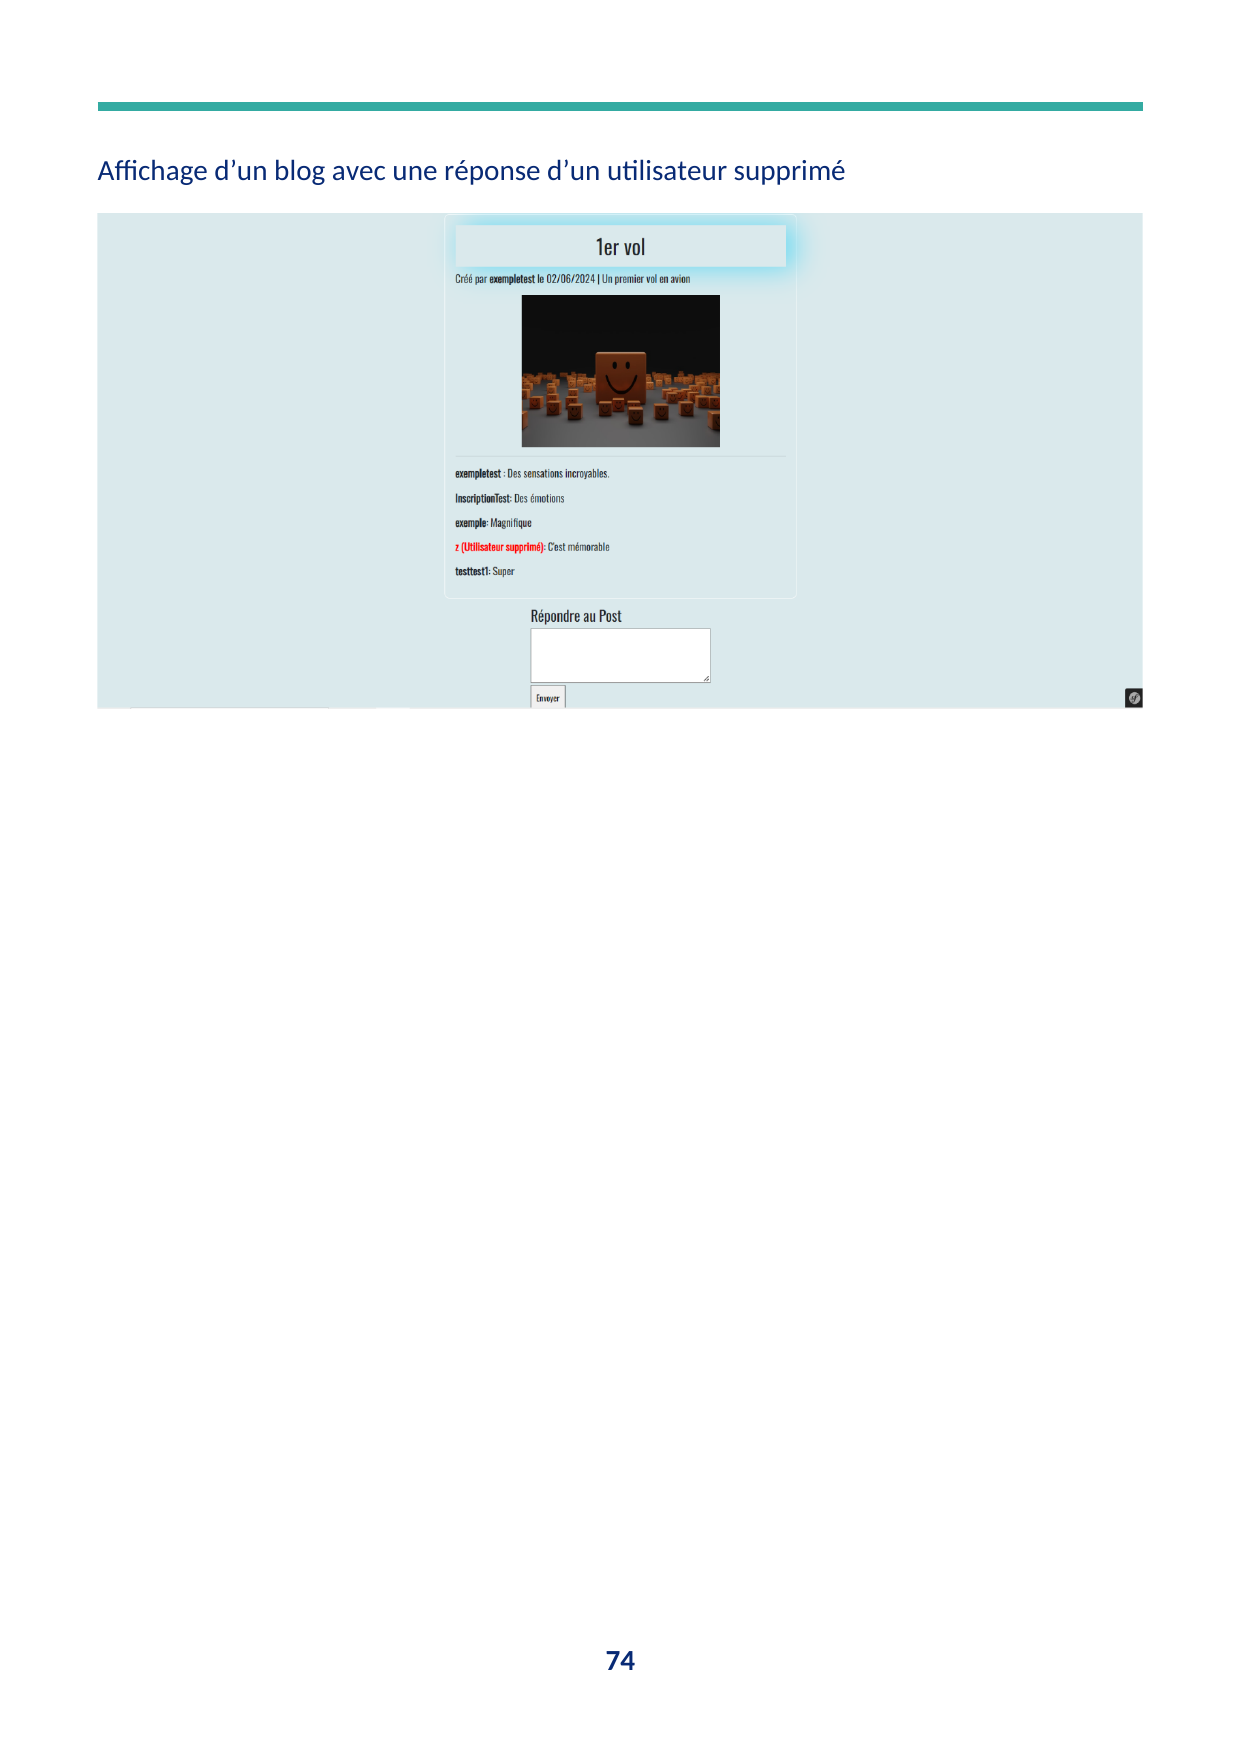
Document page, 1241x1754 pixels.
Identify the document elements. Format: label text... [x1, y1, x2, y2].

picture [97, 213, 1143, 709]
text Affichage d’un blog avec une réponse d’un utilisateur supprimé [97, 152, 1143, 187]
